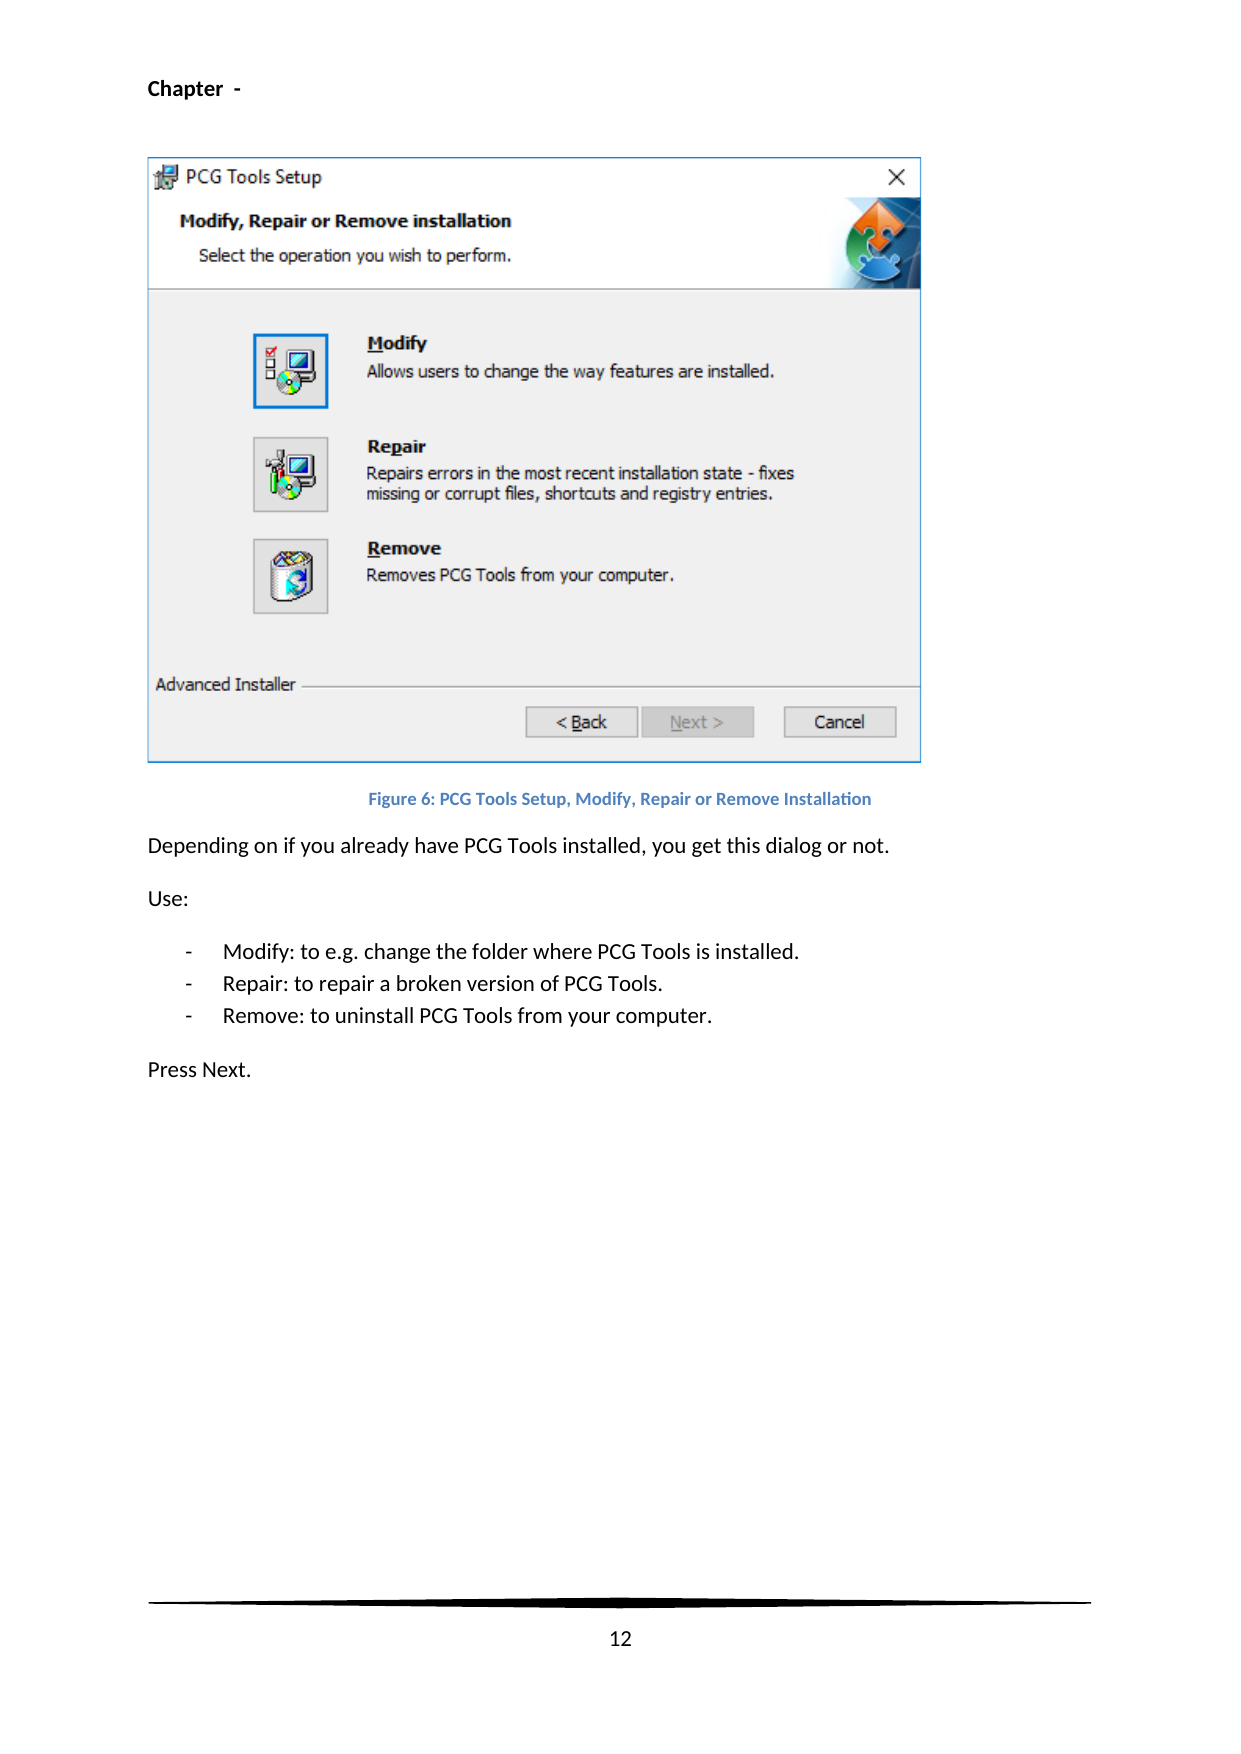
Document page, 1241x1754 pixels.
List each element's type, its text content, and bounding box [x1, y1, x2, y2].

list Repair: to repair a broken version of PCG Tools. [185, 969, 1093, 997]
text Figure 6: PCG Tools Setup, Modify, Repair or Remove Installation [148, 787, 1093, 810]
picture [147, 157, 922, 763]
text Press Next. [148, 1055, 1093, 1083]
list Remove: to uninstall PCG Tools from your computer. [185, 1002, 1093, 1030]
list Modify: to e.g. change the folder where PCG Tools is installed. [185, 937, 1093, 965]
text Depending on if you already have PCG Tools installed, you get this dialog or not. [148, 831, 1093, 859]
text Use: [148, 884, 1093, 912]
